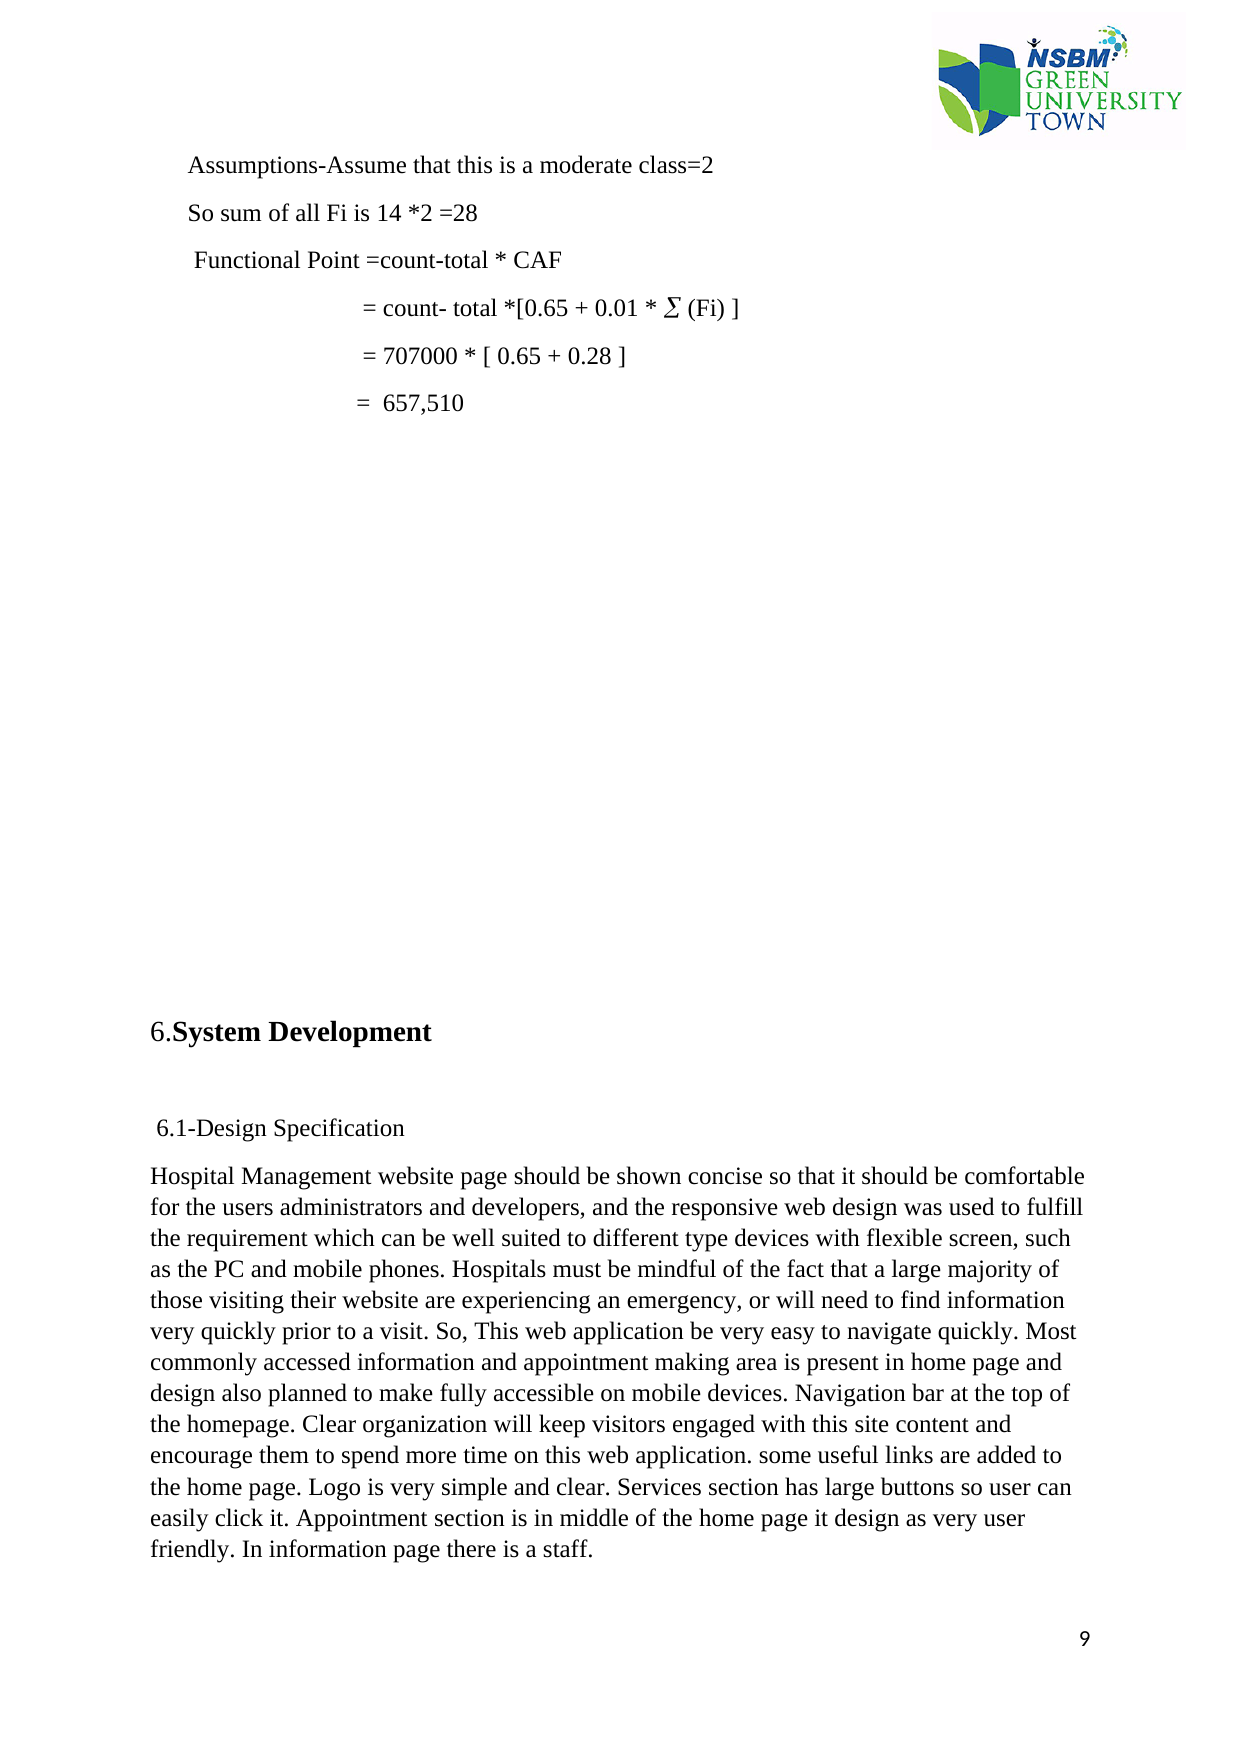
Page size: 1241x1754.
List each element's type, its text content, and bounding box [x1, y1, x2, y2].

text 6.System Development [150, 1014, 1090, 1047]
text = 657,510 [150, 388, 1090, 417]
text = count- total *[0.65 + 0.01 * (Fi) ] [150, 293, 1090, 322]
text Functional Point =count-total * CAF [150, 245, 1090, 274]
text Hospital Management website page should be shown concise so that it should be comfortable for the users administrators and developers, and the responsive web design was used to fulfill the requirement which can be well suited to different type devices with flexible screen, such as the PC and mobile phones. Hospitals must be mindful of the fact that a large majority of those visiting their website are experiencing an emergency, or will need to find information very quickly prior to a visit. So, This web application be very easy to navigate quickly. Most commonly accessed information and appointment making area is present in home page and design also planned to make fully accessible on mobile devices. Navigation bar at the top of the homepage. Clear organization will keep visitors engaged with this site content and encourage them to spend more time on this web application. some useful links are added to the home page. Logo is very simple and clear. Services section has large buttons so user can easily click it. Appointment section is in middle of the home page it design as very user friendly. In information page there is a staff. [150, 1161, 1090, 1562]
text 6.1-Design Specification [150, 1113, 1090, 1142]
text = 707000 * [ 0.65 + 0.28 ] [150, 341, 1090, 369]
text Assumptions-Assume that this is a moderate class=2 [150, 150, 1090, 179]
text So sum of all Fi is 14 *2 =28 [150, 198, 1090, 226]
picture [931, 12, 1186, 150]
